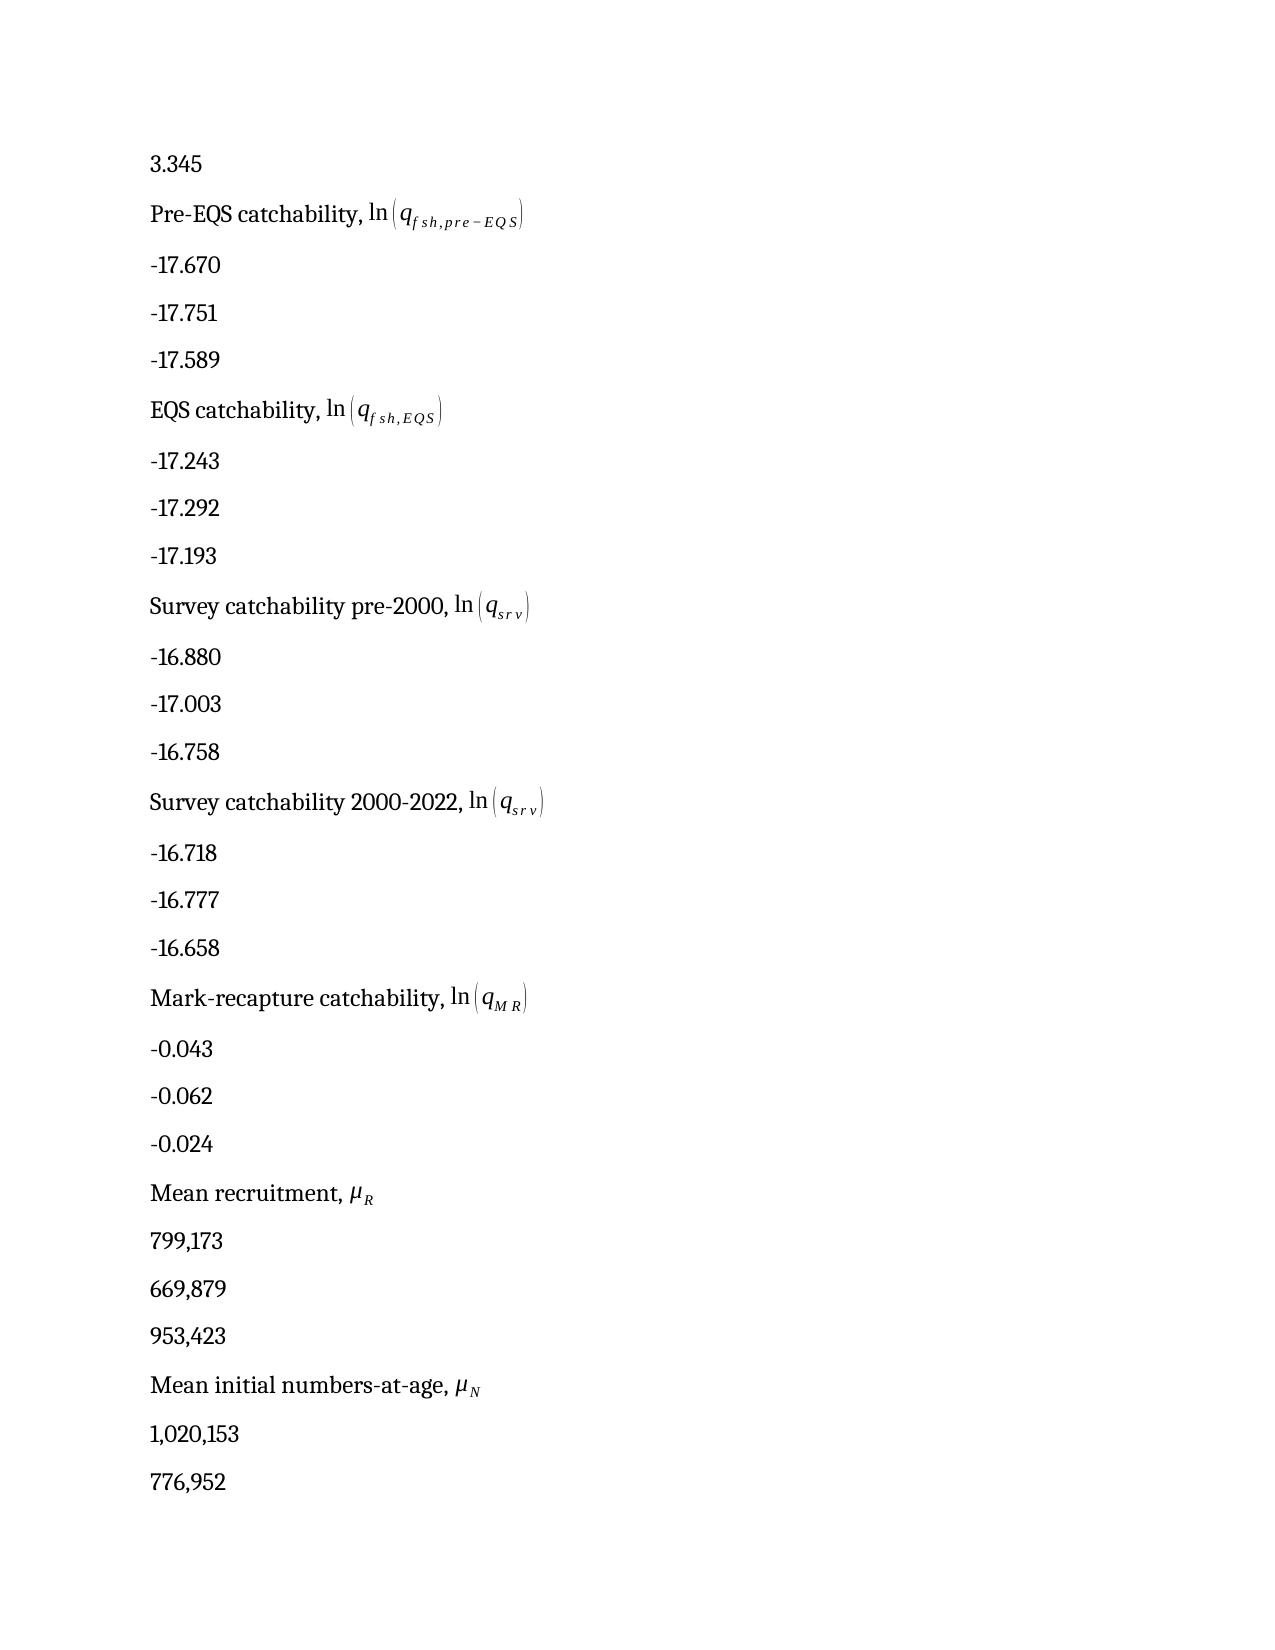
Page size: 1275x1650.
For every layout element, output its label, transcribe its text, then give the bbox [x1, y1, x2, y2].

text -0.024 [150, 1130, 1125, 1158]
text -17.003 [150, 690, 1125, 719]
text Pre-EQS catchability, [150, 197, 1125, 232]
text 3.345 [150, 150, 1125, 179]
text Mean initial numbers-at-age, [150, 1370, 1125, 1401]
text -16.758 [150, 738, 1125, 767]
text -17.670 [150, 251, 1125, 280]
text -16.880 [150, 643, 1125, 672]
text -16.718 [150, 839, 1125, 867]
text 776,952 [150, 1467, 1125, 1496]
text -16.777 [150, 886, 1125, 915]
text -17.243 [150, 447, 1125, 476]
text -16.658 [150, 934, 1125, 962]
text Mean recruitment, [150, 1177, 1125, 1208]
text -17.589 [150, 346, 1125, 375]
text -17.751 [150, 298, 1125, 327]
text 669,879 [150, 1275, 1125, 1303]
text Survey catchability pre-2000, [150, 589, 1125, 624]
text 799,173 [150, 1227, 1125, 1256]
text 953,423 [150, 1322, 1125, 1351]
text Mark-recapture catchability, [150, 981, 1125, 1016]
text Survey catchability 2000-2022, [150, 785, 1125, 820]
text -17.193 [150, 542, 1125, 571]
text -0.043 [150, 1035, 1125, 1063]
text 1,020,153 [150, 1420, 1125, 1449]
text -0.062 [150, 1082, 1125, 1111]
text -17.292 [150, 494, 1125, 523]
text EQS catchability, [150, 393, 1125, 428]
